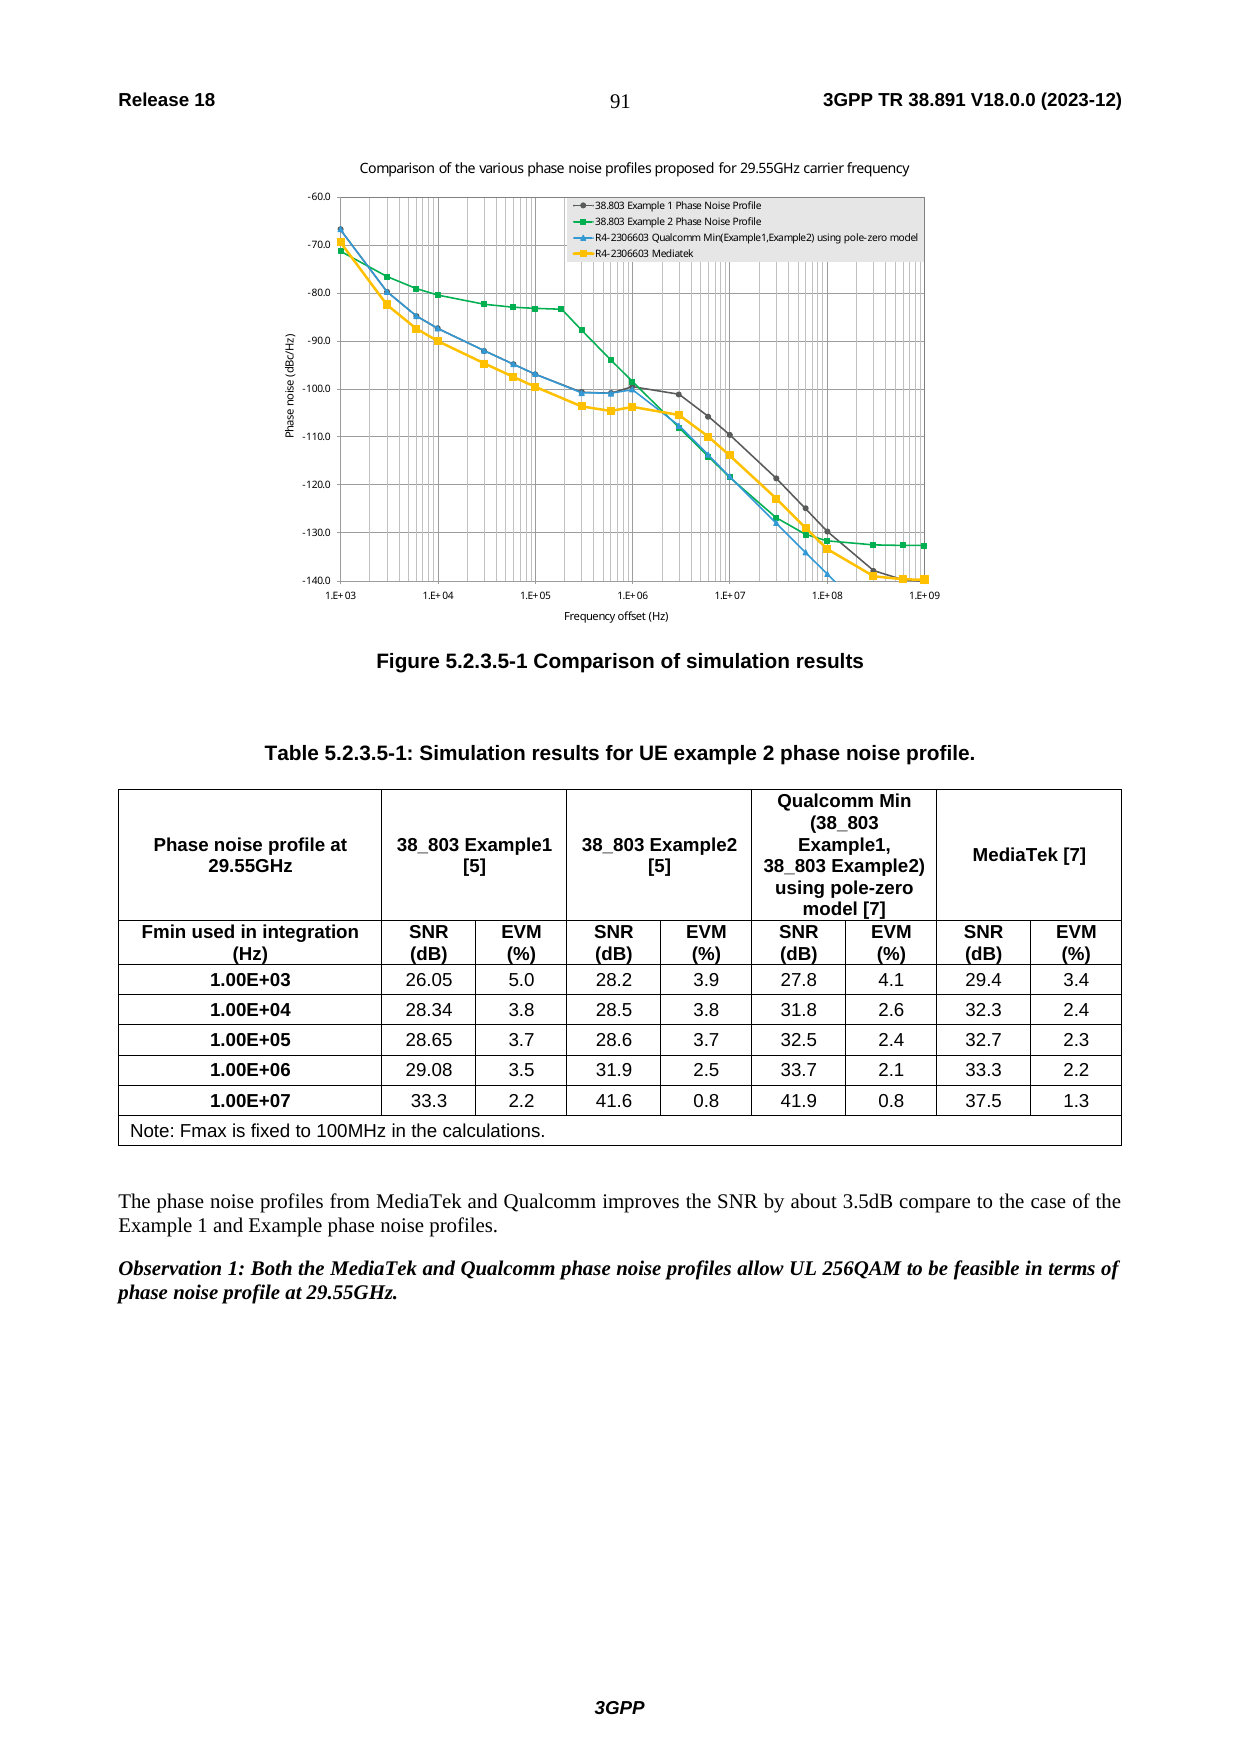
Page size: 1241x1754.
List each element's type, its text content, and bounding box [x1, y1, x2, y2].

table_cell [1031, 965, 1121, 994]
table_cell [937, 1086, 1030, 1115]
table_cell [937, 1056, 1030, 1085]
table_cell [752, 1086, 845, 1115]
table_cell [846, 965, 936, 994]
text Observation 1: Both the MediaTek and Qualcomm phase noise profiles allow UL 256QAM to be feasible in terms of phase noise profile at 29.55GHz. [118, 1256, 1122, 1304]
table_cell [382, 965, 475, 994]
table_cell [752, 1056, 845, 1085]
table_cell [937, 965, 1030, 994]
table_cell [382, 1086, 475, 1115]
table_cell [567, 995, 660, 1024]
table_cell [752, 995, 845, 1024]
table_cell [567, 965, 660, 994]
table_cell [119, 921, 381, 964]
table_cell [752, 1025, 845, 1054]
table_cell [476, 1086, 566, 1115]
text Table 5.2.3.5-1: Simulation results for UE example 2 phase noise profile. [118, 740, 1122, 764]
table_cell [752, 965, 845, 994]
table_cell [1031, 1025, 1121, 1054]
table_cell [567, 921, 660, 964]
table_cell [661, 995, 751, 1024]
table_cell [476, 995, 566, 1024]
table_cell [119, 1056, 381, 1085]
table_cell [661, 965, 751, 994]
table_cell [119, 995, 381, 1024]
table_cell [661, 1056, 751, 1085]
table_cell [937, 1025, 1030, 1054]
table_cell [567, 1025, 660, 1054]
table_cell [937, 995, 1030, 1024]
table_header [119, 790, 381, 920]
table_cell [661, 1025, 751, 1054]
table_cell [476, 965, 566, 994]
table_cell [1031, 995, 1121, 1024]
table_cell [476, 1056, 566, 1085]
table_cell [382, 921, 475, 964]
text Figure 5.2.3.5-1 Comparison of simulation results [118, 648, 1122, 672]
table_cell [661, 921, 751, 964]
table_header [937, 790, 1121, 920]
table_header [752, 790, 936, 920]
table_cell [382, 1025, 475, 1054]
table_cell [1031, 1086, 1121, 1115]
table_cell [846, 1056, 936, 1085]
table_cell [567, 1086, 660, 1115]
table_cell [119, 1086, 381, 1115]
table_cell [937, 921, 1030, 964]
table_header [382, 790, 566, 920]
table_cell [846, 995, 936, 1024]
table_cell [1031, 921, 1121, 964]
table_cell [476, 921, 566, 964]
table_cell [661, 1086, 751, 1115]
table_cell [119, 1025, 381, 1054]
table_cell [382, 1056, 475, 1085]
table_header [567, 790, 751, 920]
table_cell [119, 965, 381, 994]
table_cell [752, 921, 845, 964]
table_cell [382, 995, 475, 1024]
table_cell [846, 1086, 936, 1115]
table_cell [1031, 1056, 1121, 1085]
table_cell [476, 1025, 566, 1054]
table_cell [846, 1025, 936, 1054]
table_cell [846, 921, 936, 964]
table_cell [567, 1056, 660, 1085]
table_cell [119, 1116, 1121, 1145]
text The phase noise profiles from MediaTek and Qualcomm improves the SNR by about 3.5dB compare to the case of the Example 1 and Example phase noise profiles. [118, 1189, 1122, 1237]
